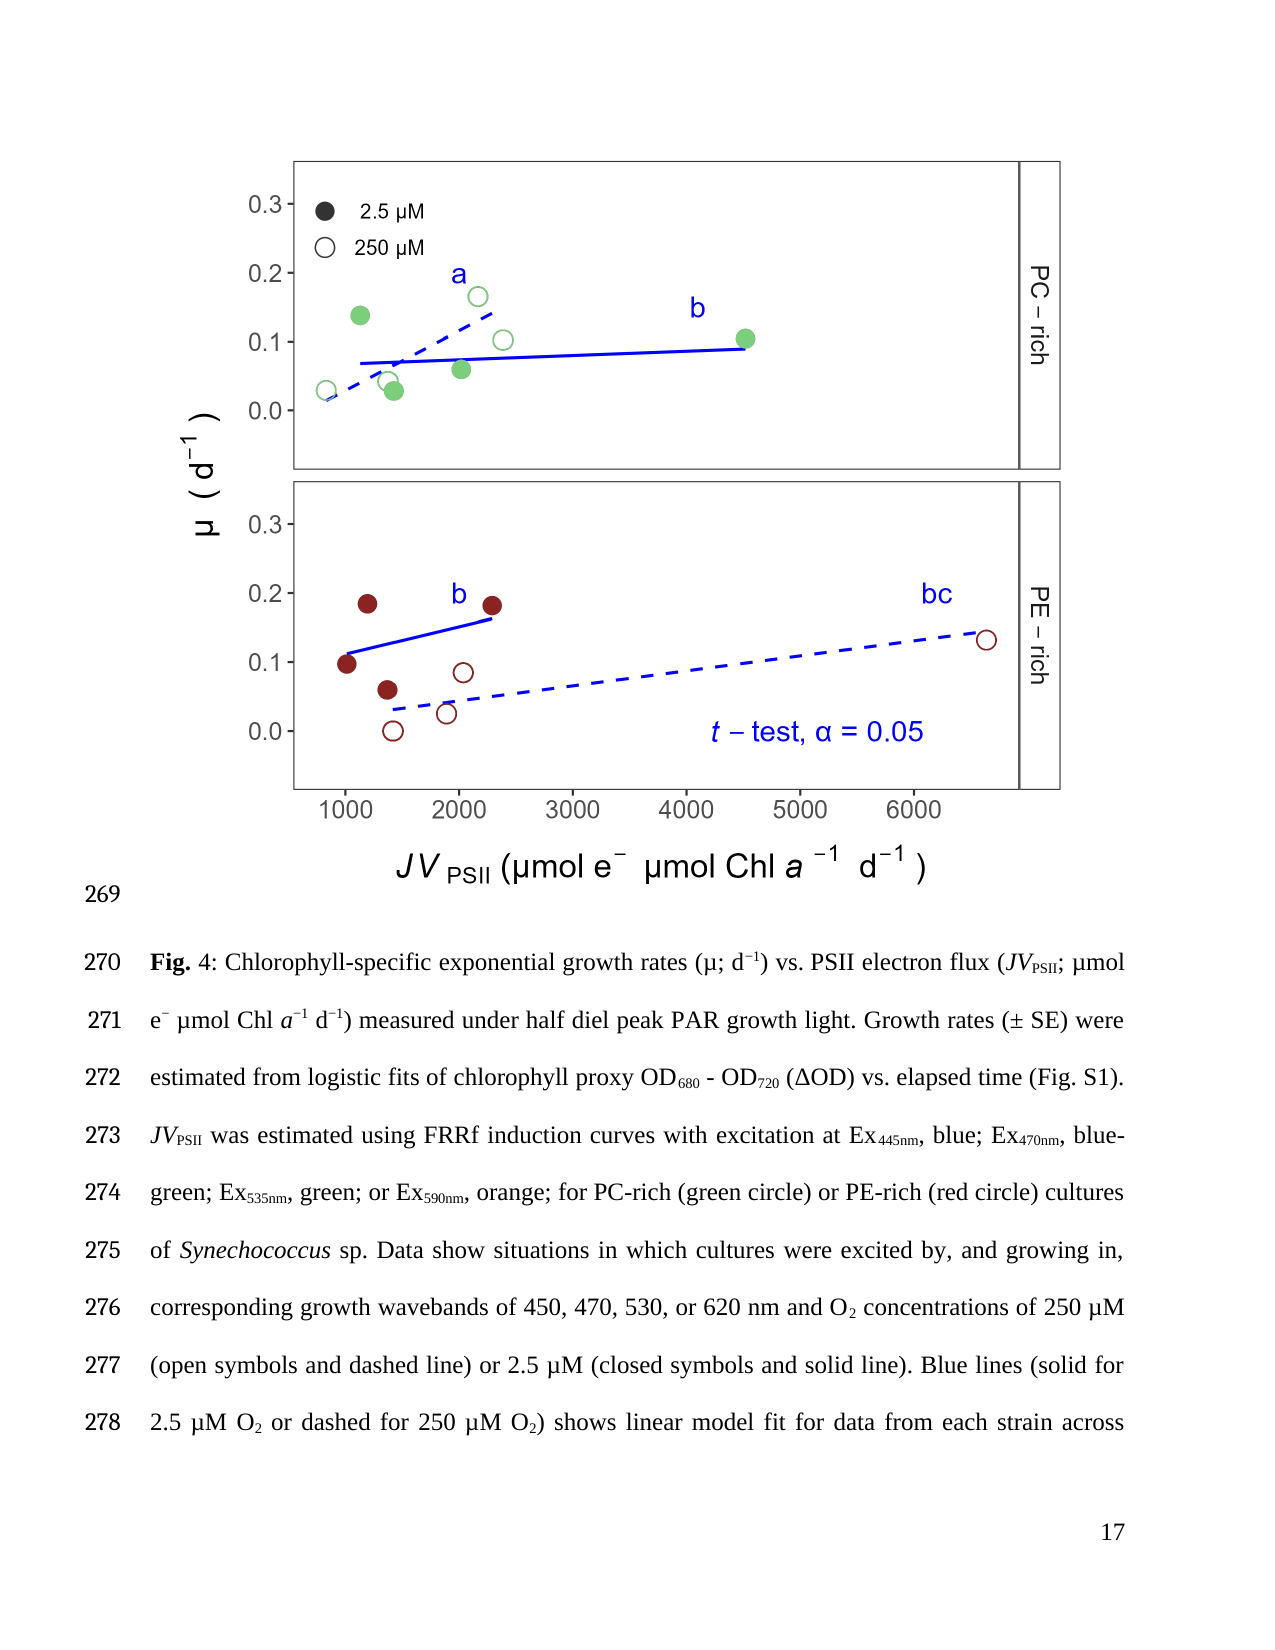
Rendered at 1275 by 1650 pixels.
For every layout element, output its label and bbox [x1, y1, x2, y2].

picture [168, 150, 1072, 903]
text [150, 947, 1125, 1436]
